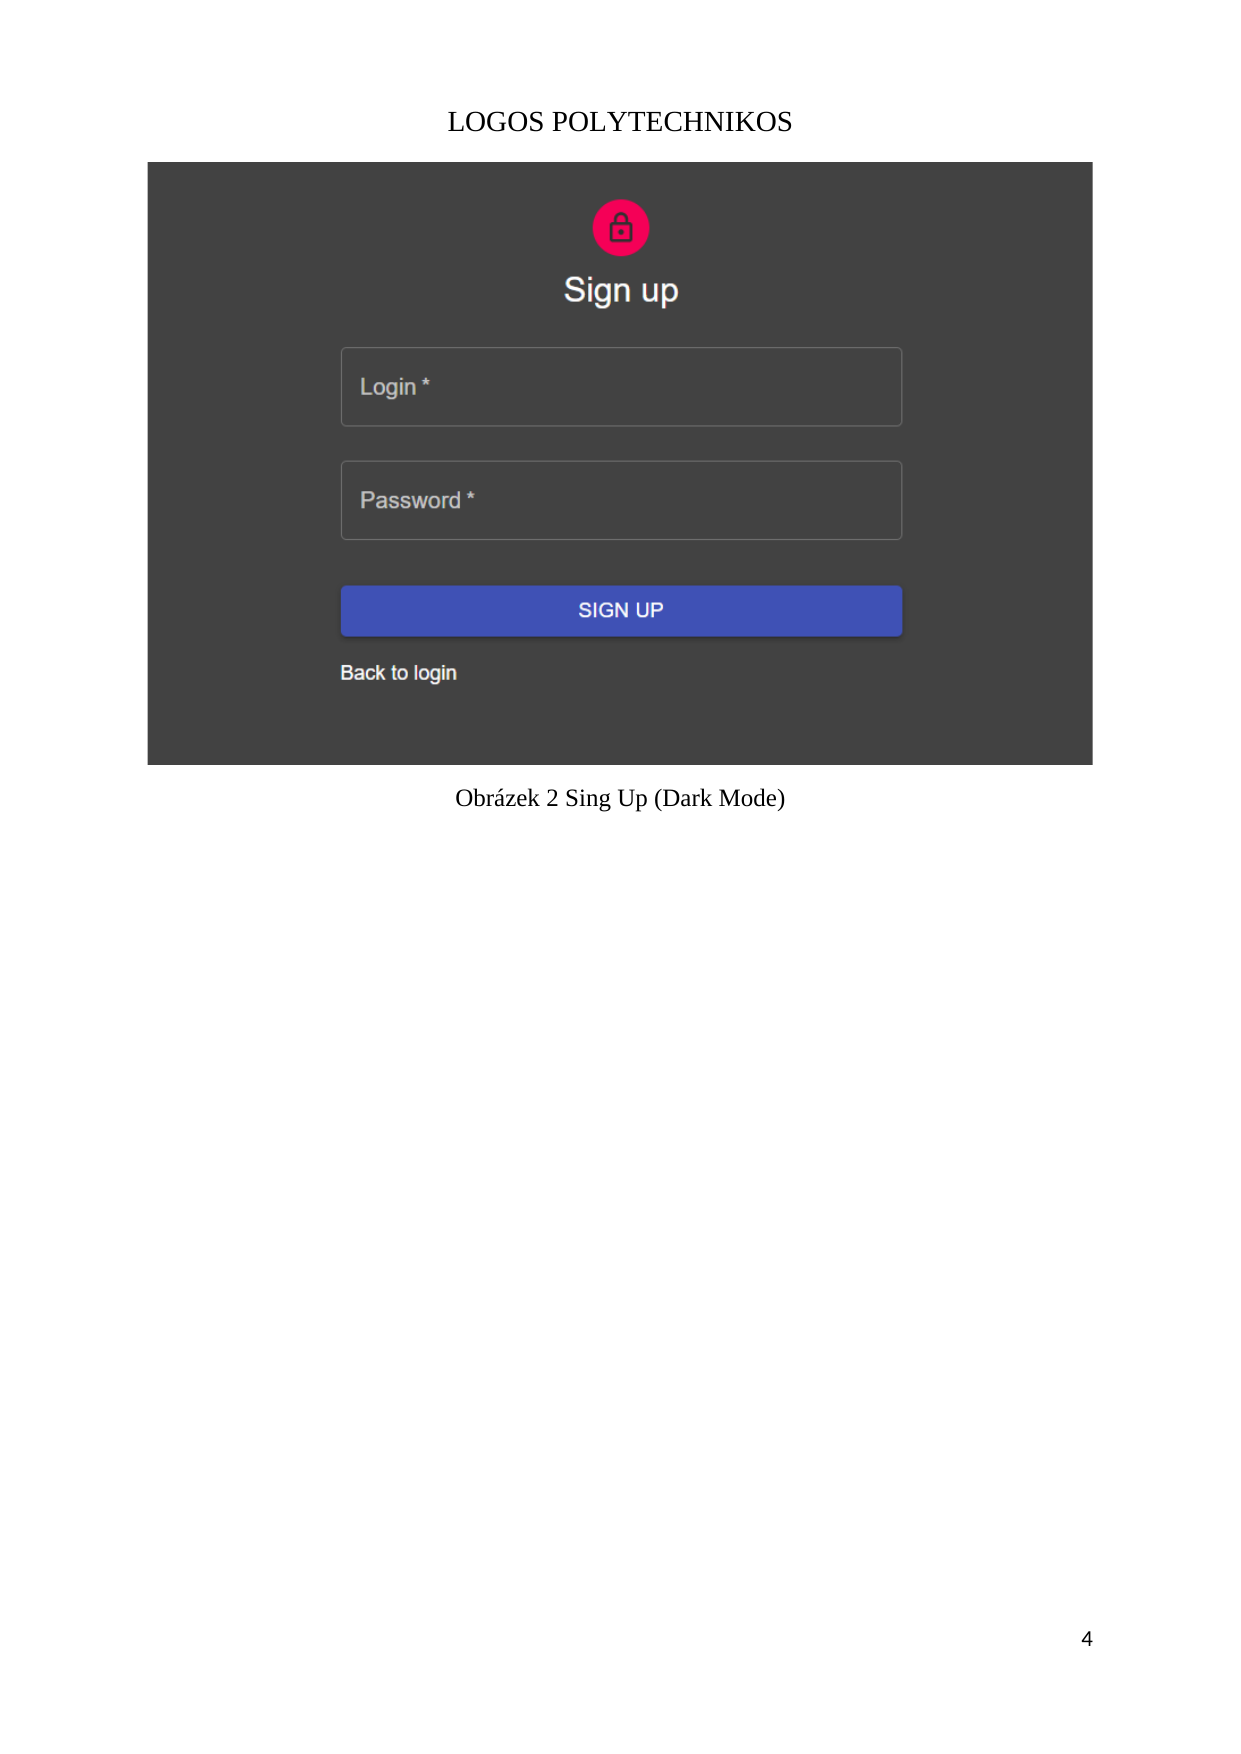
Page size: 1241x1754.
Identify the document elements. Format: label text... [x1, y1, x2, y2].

text Obrázek 2 Sing Up (Dark Mode) [148, 783, 1093, 812]
picture [147, 162, 1093, 765]
